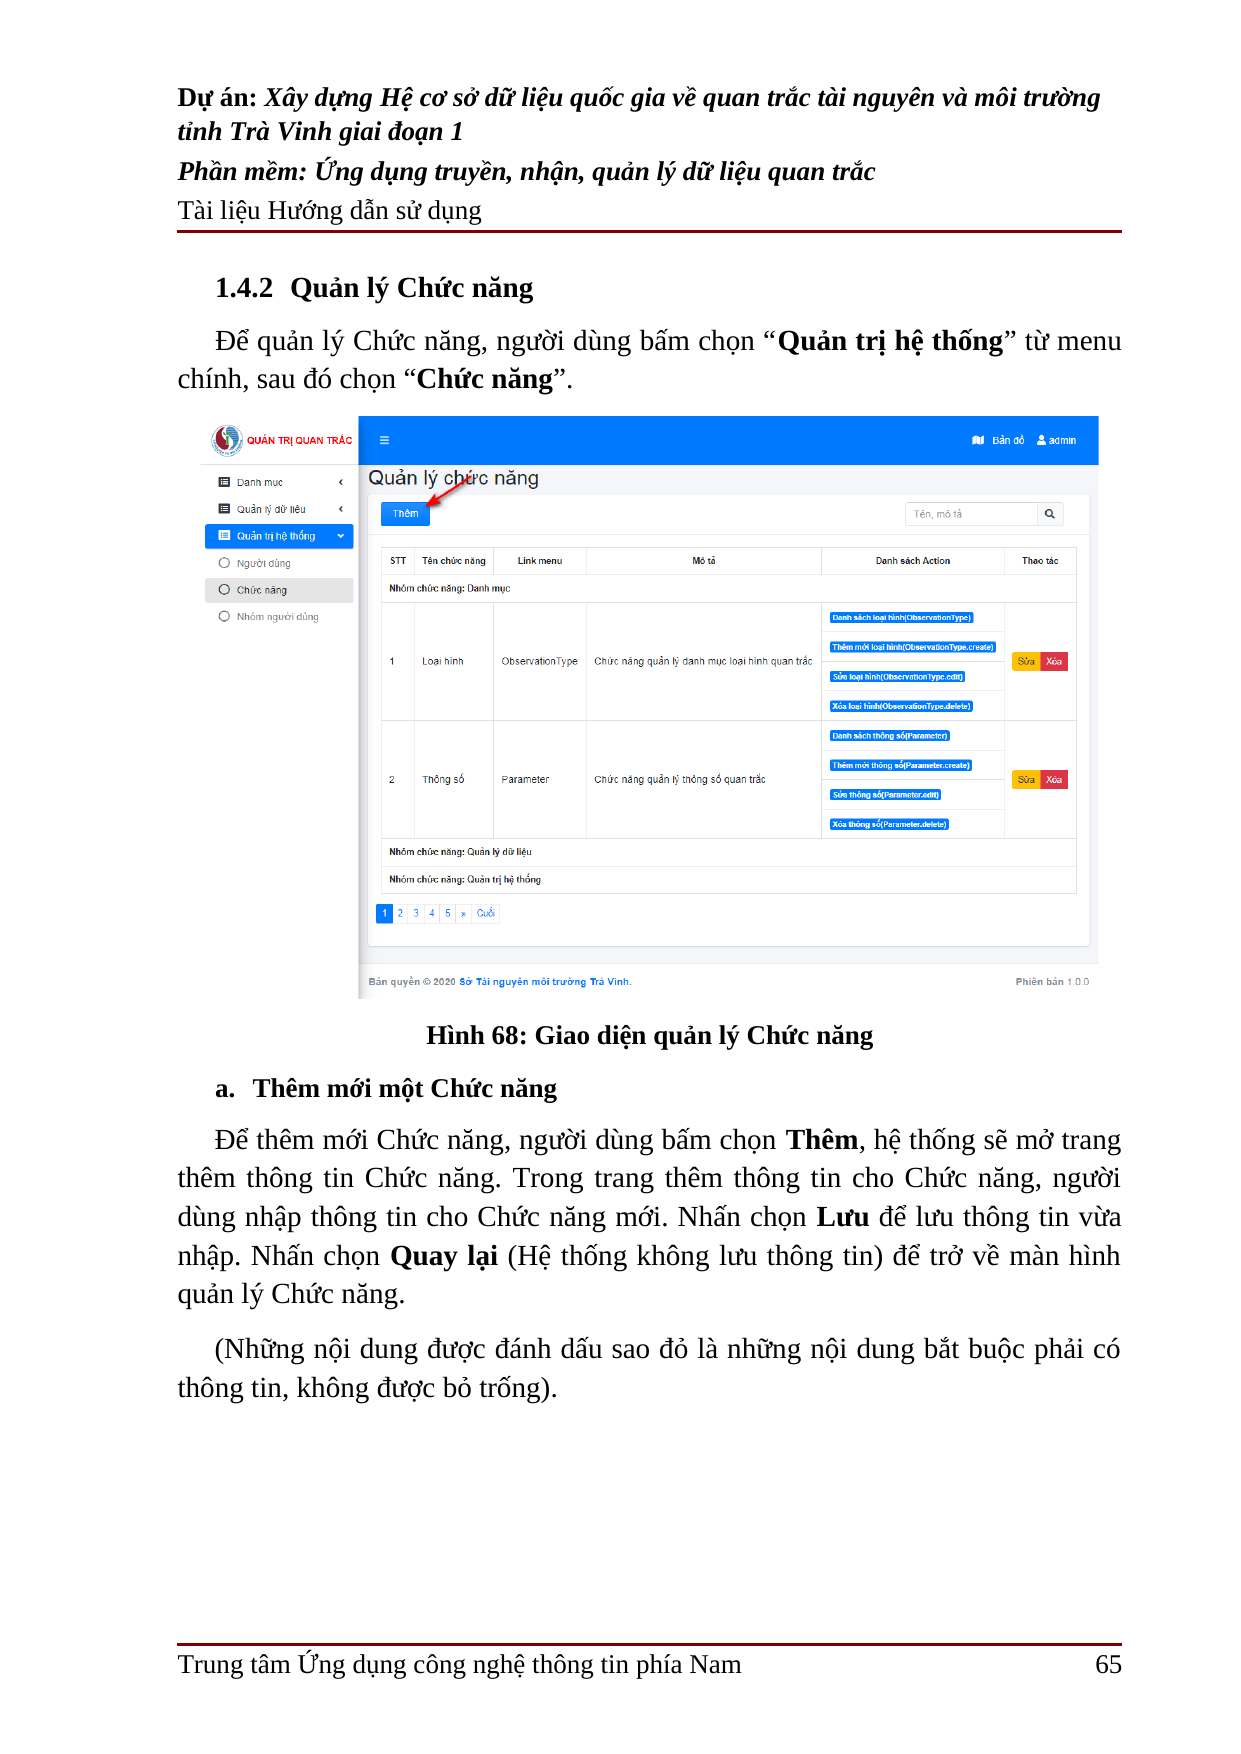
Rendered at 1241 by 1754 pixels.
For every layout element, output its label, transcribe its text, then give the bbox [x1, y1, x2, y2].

text Hình 68: Giao diện quản lý Chức năng [177, 1019, 1122, 1051]
text Để thêm mới Chức năng, người dùng bấm chọn Thêm, hệ thống sẽ mở trang thêm thông tin Chức năng. Trong trang thêm thông tin cho Chức năng, người dùng nhập thông tin cho Chức năng mới. Nhấn chọn Lưu để lưu thông tin vừa nhập. Nhấn chọn Quay lại (Hệ thống không lưu thông tin) để trở về màn hình quản lý Chức năng. [177, 1122, 1122, 1310]
text Để quản lý Chức năng, người dùng bấm chọn “Quản trị hệ thống” từ menu chính, sau đó chọn “Chức năng”. [177, 323, 1122, 395]
list Thêm mới một Chức năng [215, 1072, 1122, 1103]
subtitle Quản lý Chức năng [215, 270, 1122, 304]
picture [200, 416, 1099, 999]
text (Những nội dung được đánh dấu sao đỏ là những nội dung bắt buộc phải có thông tin, không được bỏ trống). [177, 1331, 1122, 1403]
